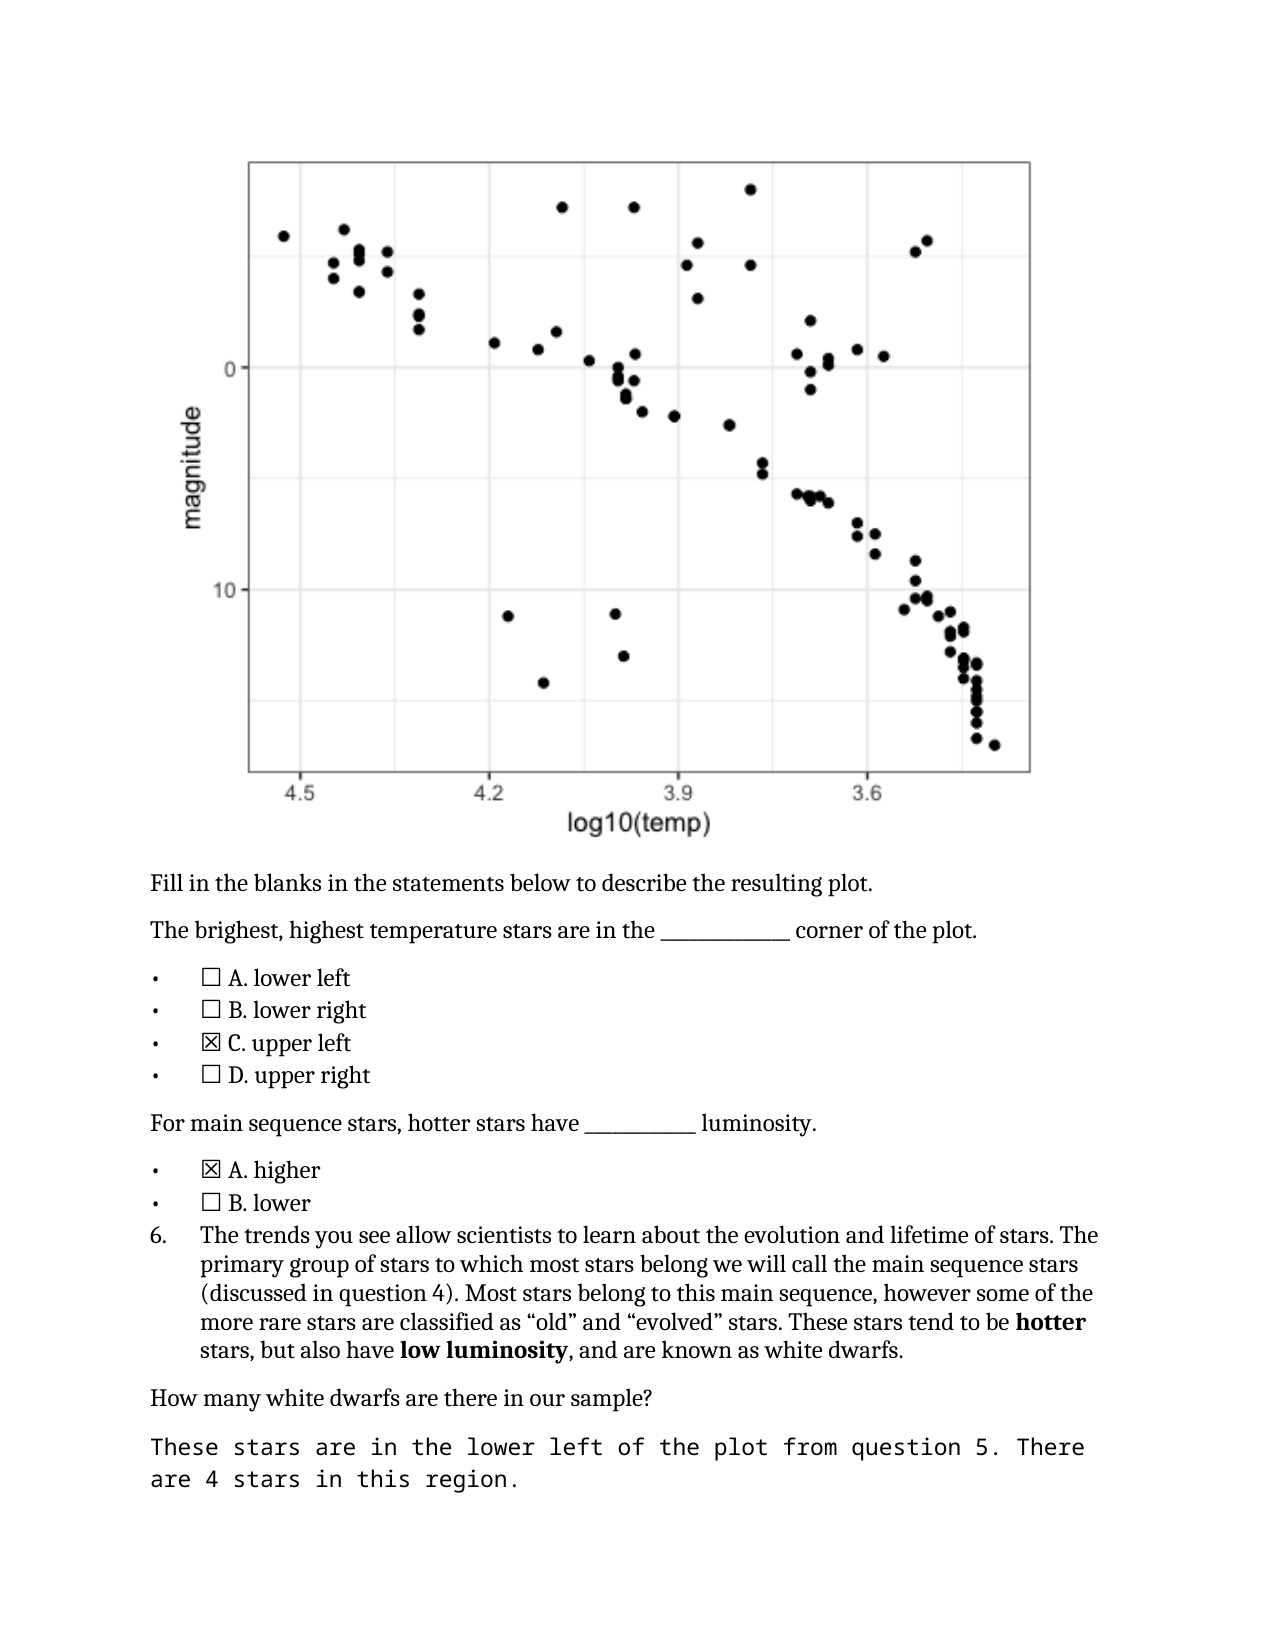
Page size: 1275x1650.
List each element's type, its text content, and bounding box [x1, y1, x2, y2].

text For main sequence stars, hotter stars have ____________ luminosity. [150, 1109, 1125, 1137]
text How many white dwarfs are there in our sample? [150, 1384, 1125, 1412]
list The trends you see allow scientists to learn about the evolution and lifetime of stars. The primary group of stars to which most stars belong we will call the main sequence stars (discussed in question 4). Most stars belong to this main sequence, however some of the more rare stars are classified as “old” and “evolved” stars. These stars tend to be hotter stars, but also have low luminosity, and are known as white dwarfs. [150, 1221, 1125, 1365]
list ☒ C. upper left [150, 1029, 1125, 1057]
list ☐ A. lower left [150, 964, 1125, 992]
list ☐ D. upper right [150, 1061, 1125, 1090]
list ☐ B. lower right [150, 996, 1125, 1025]
text Fill in the blanks in the statements below to describe the resulting plot. [150, 869, 1125, 897]
list ☐ B. lower [150, 1189, 1125, 1217]
list ☒ A. higher [150, 1156, 1125, 1185]
text The brighest, highest temperature stars are in the ______________ corner of the plot. [150, 916, 1125, 945]
picture [168, 150, 1044, 850]
text These stars are in the lower left of the plot from question 5. There are 4 stars in this region. [150, 1431, 1125, 1494]
